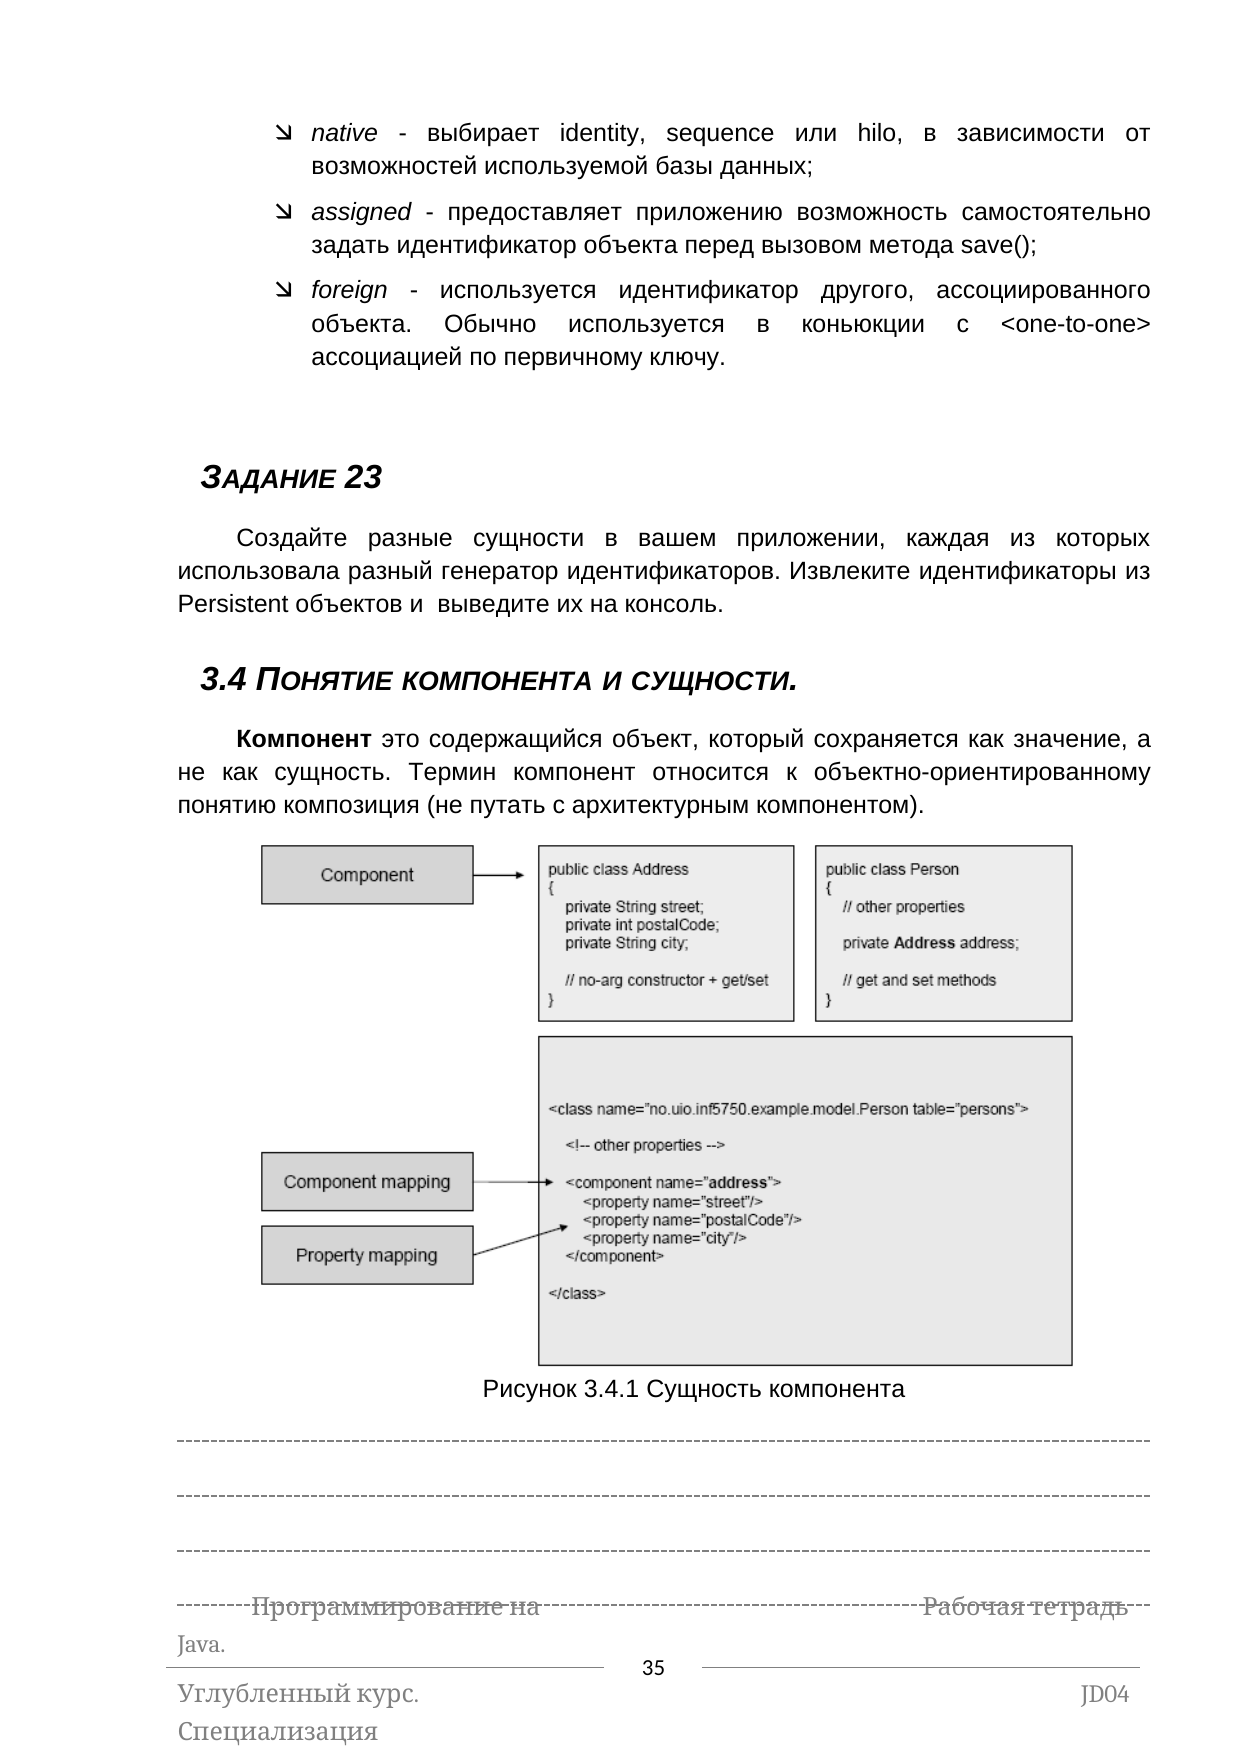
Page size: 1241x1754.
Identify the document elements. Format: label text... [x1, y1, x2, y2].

text Создайте разные сущности в вашем приложении, каждая из которых использовала разный генератор идентификаторов. Извлеките идентификаторы из Persistent объектов и выведите их на консоль. [177, 523, 1152, 617]
text Компонент это содержащийся объект, который сохраняется как значение, а не как сущность. Термин компонент относится к объектно-ориентированному понятию композиция (не путать с архитектурным компонентом). [177, 724, 1152, 819]
list native - выбирает identity, sequence или hilo, в зависимости от возможностей используемой базы данных; [274, 118, 1152, 180]
list foreign - используется идентификатор другого, ассоциированного объекта. Обычно используется в коньюкции с <one-to-one> ассоциацией по первичному ключу. [274, 275, 1152, 370]
text Задание 23 [200, 458, 1152, 496]
list assigned - предоставляет приложению возможность самостоятельно задать идентификатор объекта перед вызовом метода save(); [274, 197, 1152, 259]
table_cell [177, 1550, 1152, 1604]
text 3.4 Понятие компонента и сущности. [200, 659, 1152, 698]
table_header [177, 1440, 1152, 1495]
table_cell [177, 1495, 1152, 1549]
text Рисунок 3.4.1 Сущность компонента [177, 1374, 1152, 1403]
